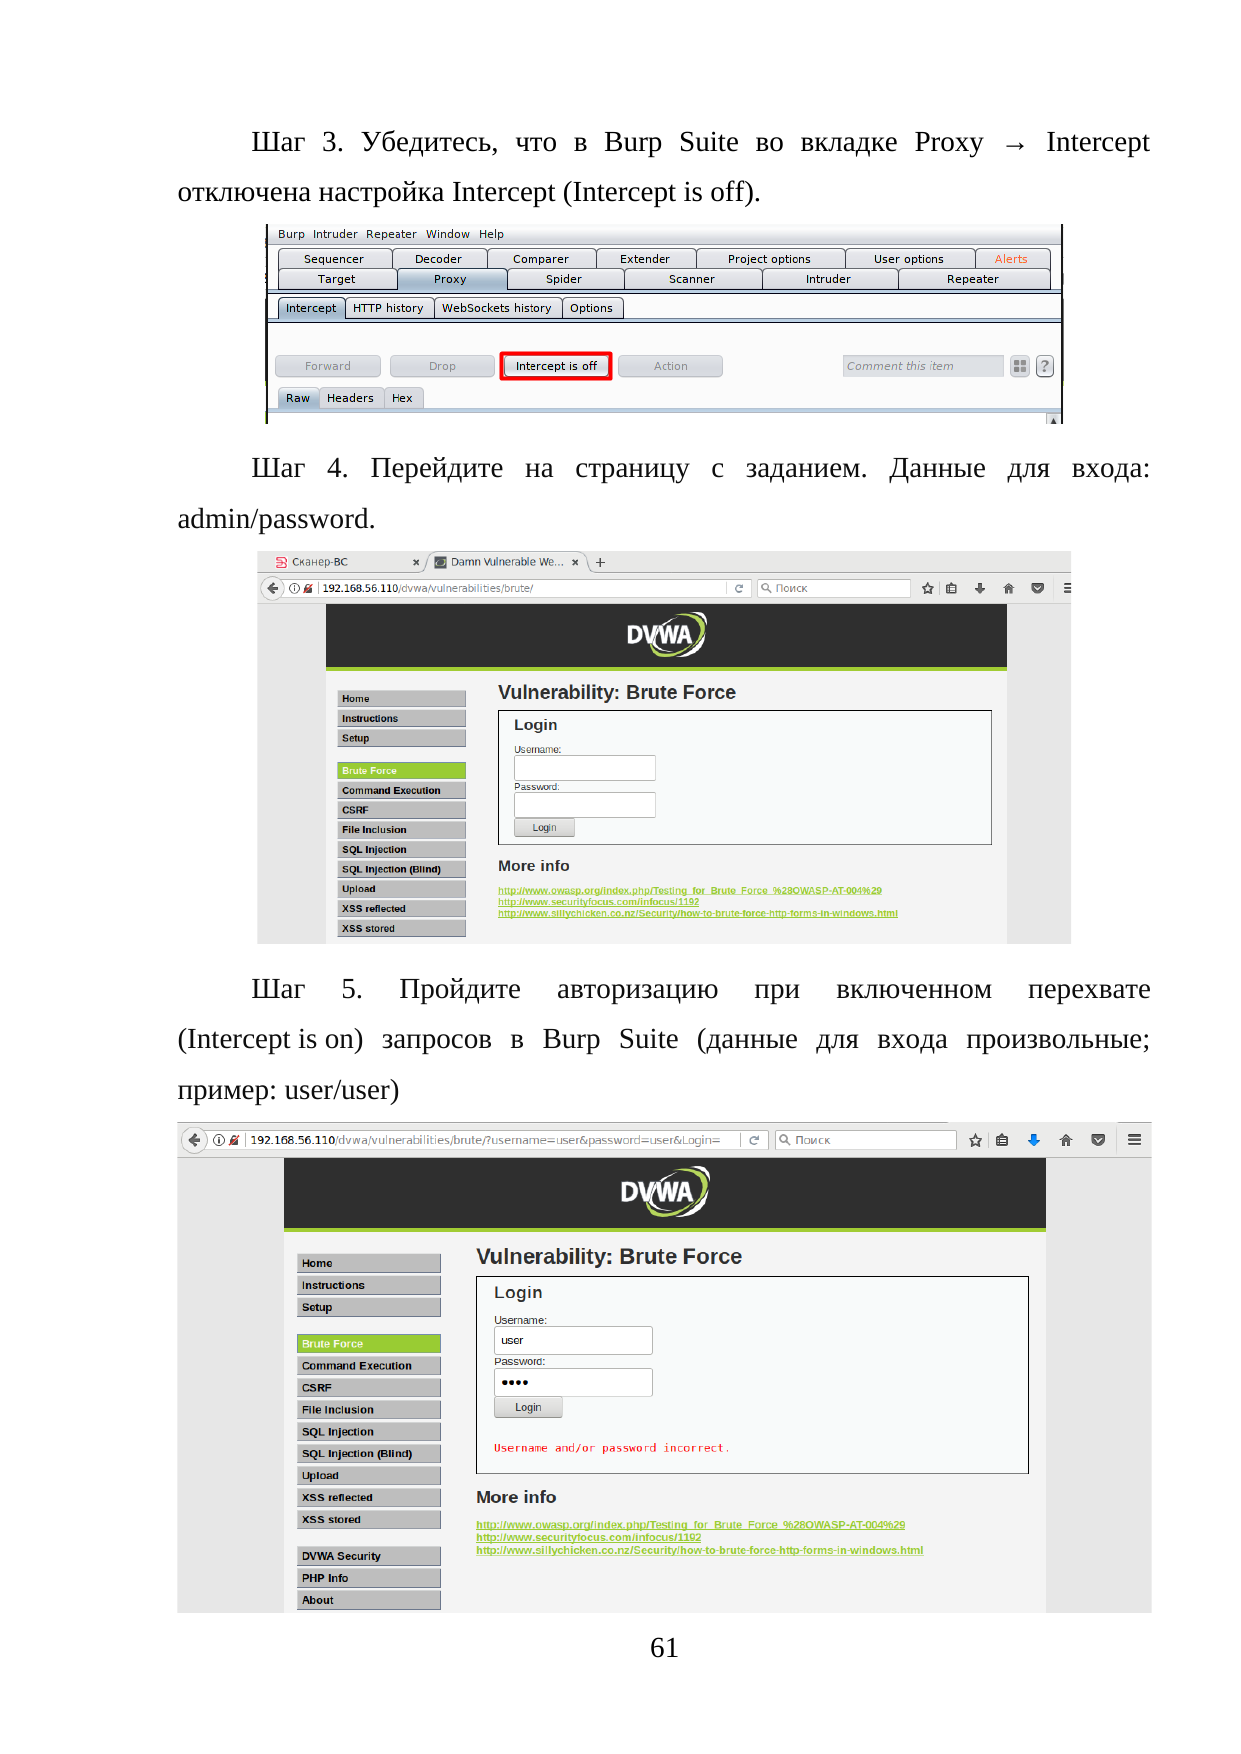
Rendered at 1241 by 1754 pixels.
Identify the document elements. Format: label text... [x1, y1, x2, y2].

picture [257, 551, 1072, 944]
text Шаг 5. Пройдите авторизацию при включенном перехвате (Intercept is on) запросов в Burp Suite (данные для входа произвольные; пример: user/user) [177, 971, 1152, 1105]
text Шаг 3. Убедитесь, что в Burp Suite во вкладке Proxy → Intercept отключена настройка Intercept (Intercept is off). [177, 124, 1152, 208]
picture [177, 1122, 1152, 1613]
picture [265, 224, 1064, 424]
text Шаг 4. Перейдите на страницу с заданием. Данные для входа: admin/password. [177, 450, 1152, 534]
